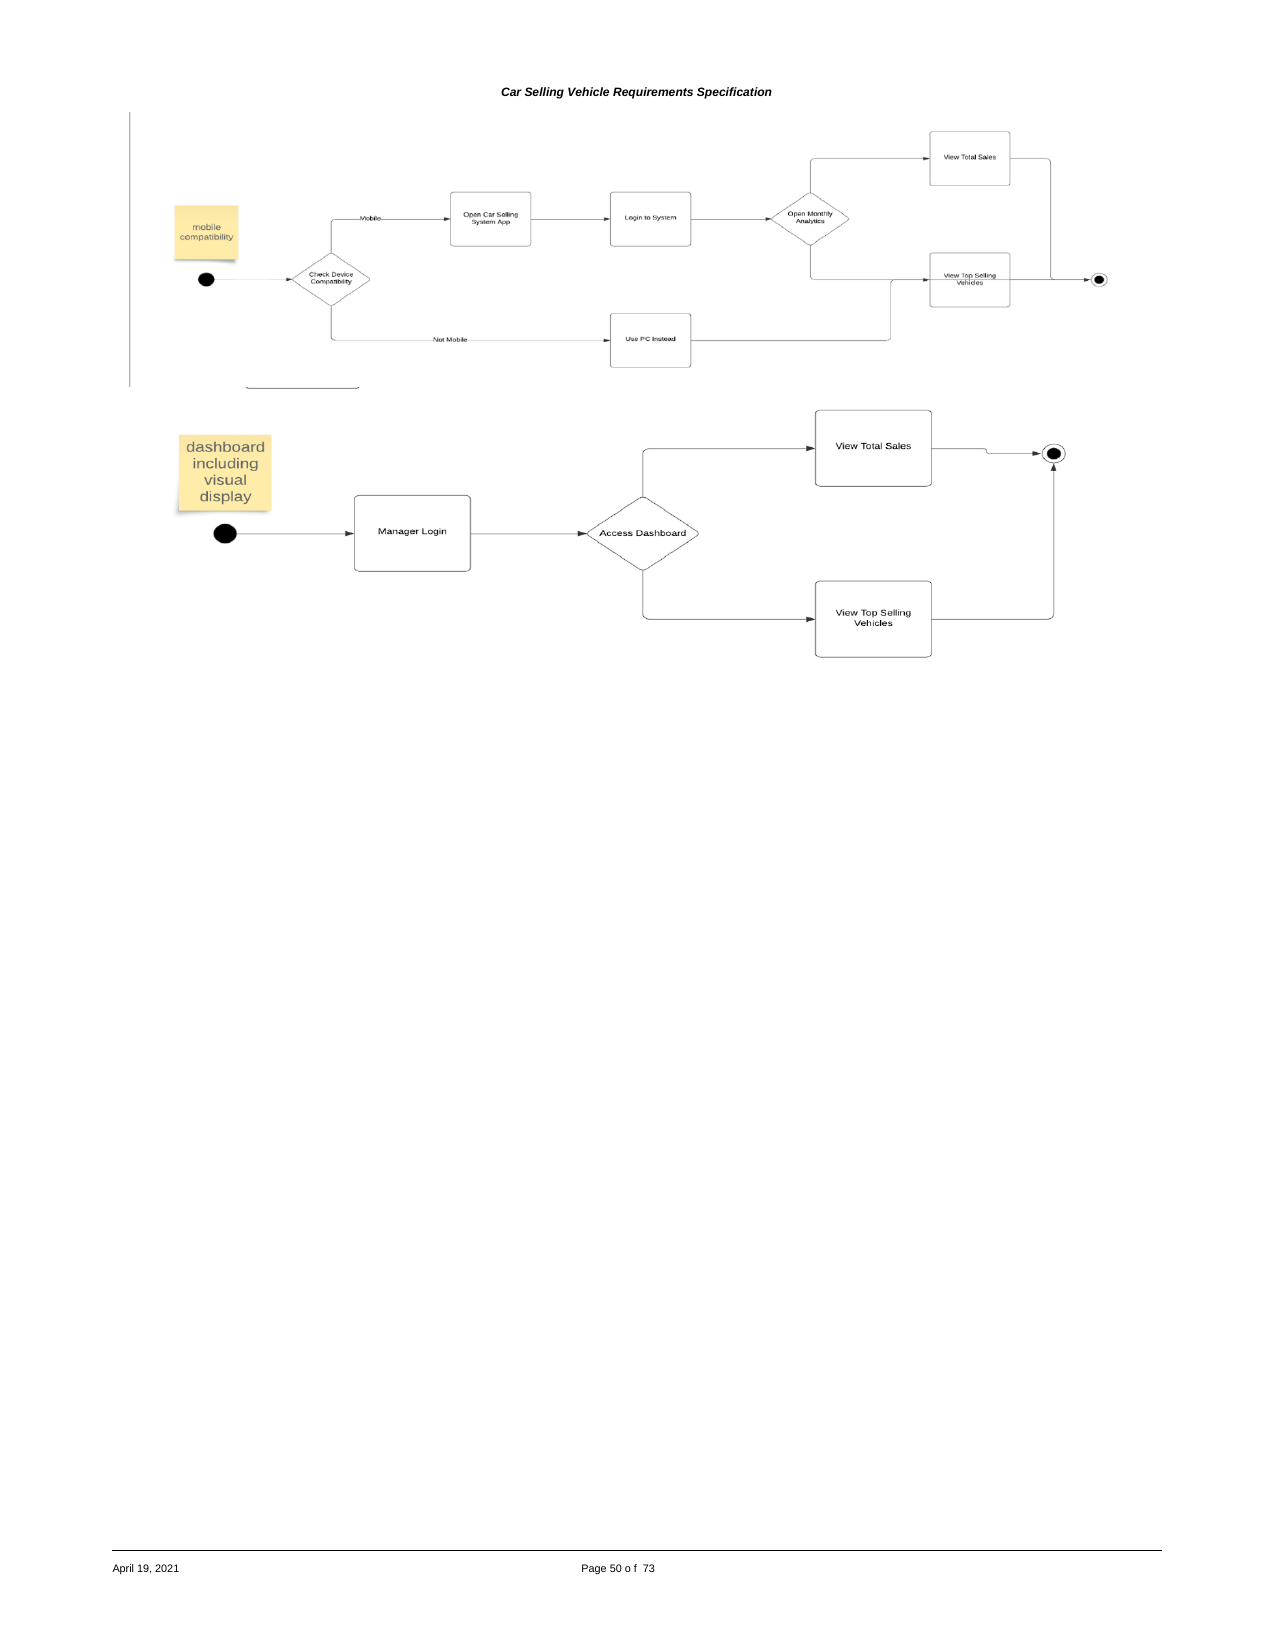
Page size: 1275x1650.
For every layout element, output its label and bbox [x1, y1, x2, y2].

picture [112, 112, 1163, 680]
